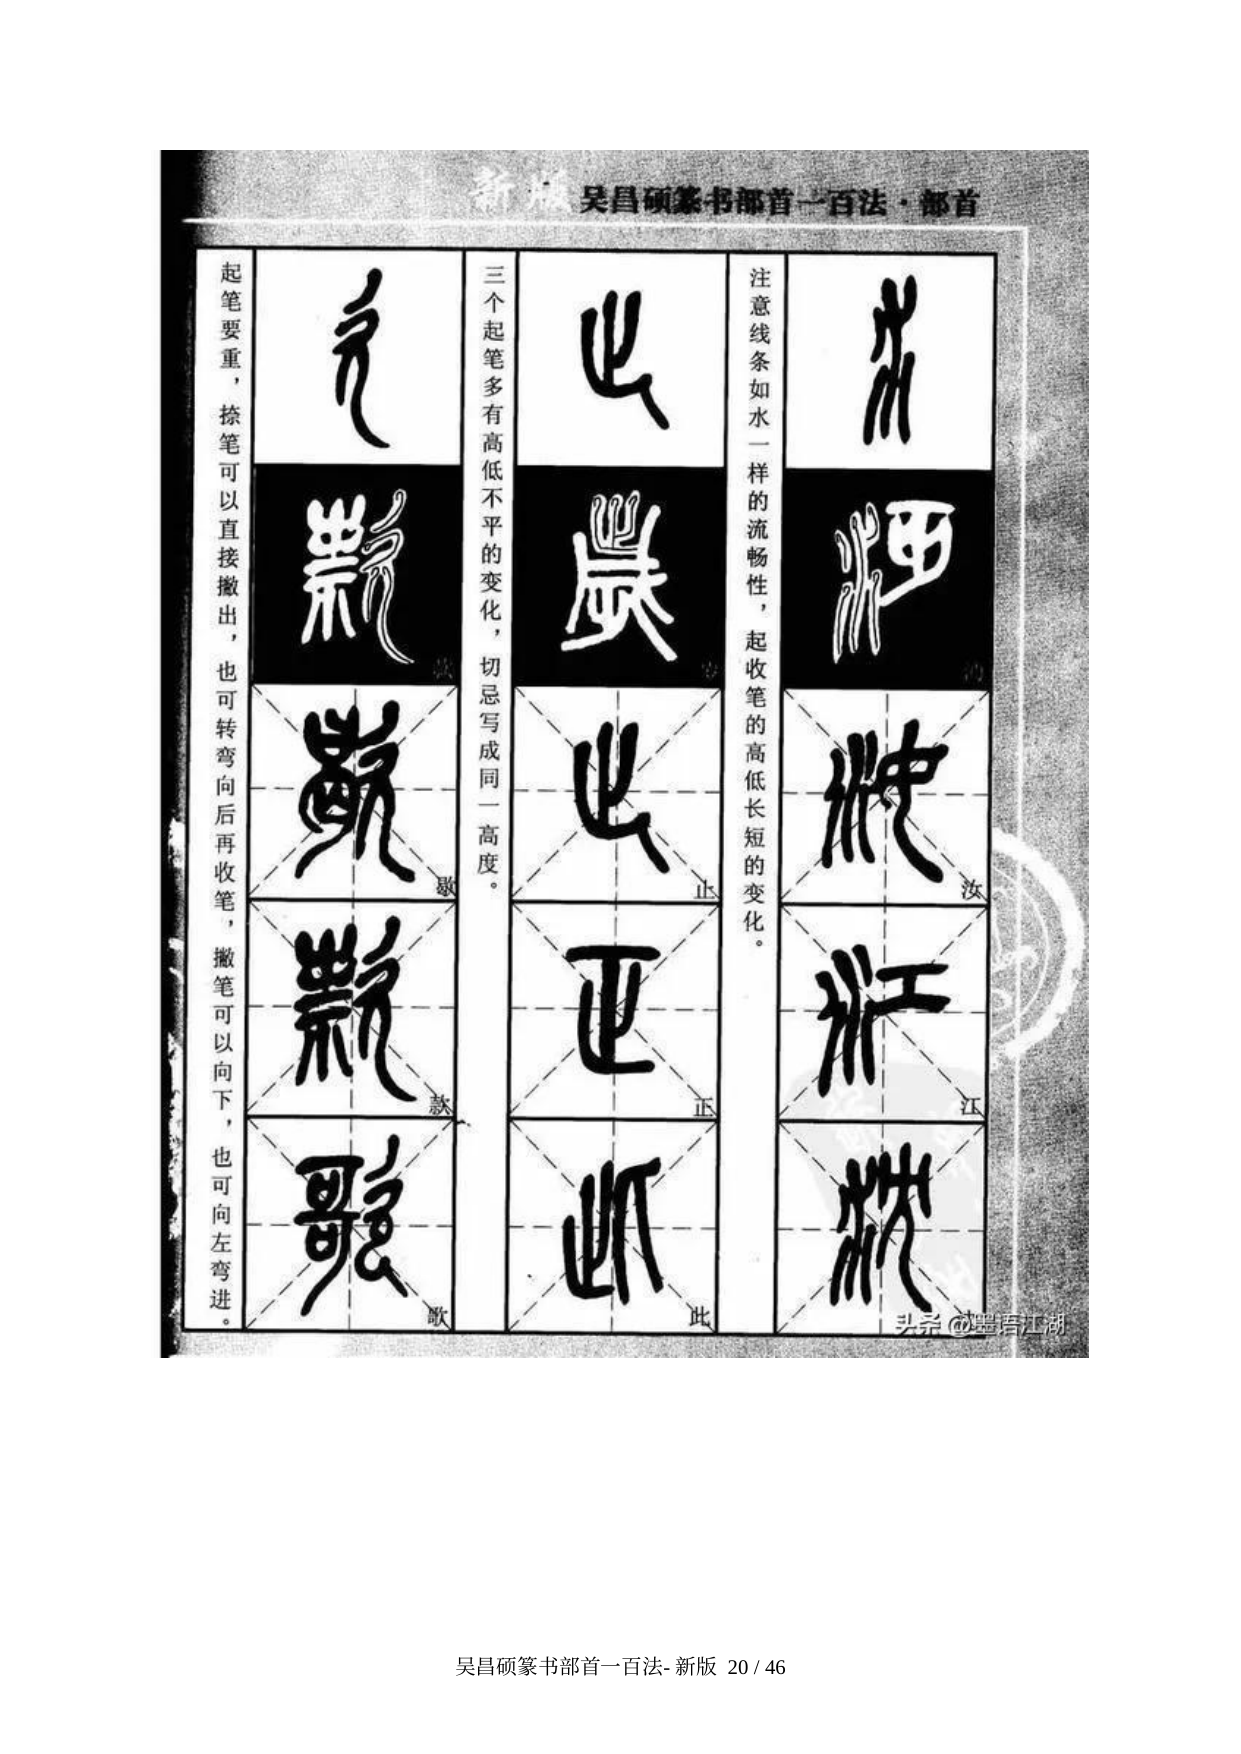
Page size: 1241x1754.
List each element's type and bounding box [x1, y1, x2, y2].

picture [151, 150, 1089, 1358]
